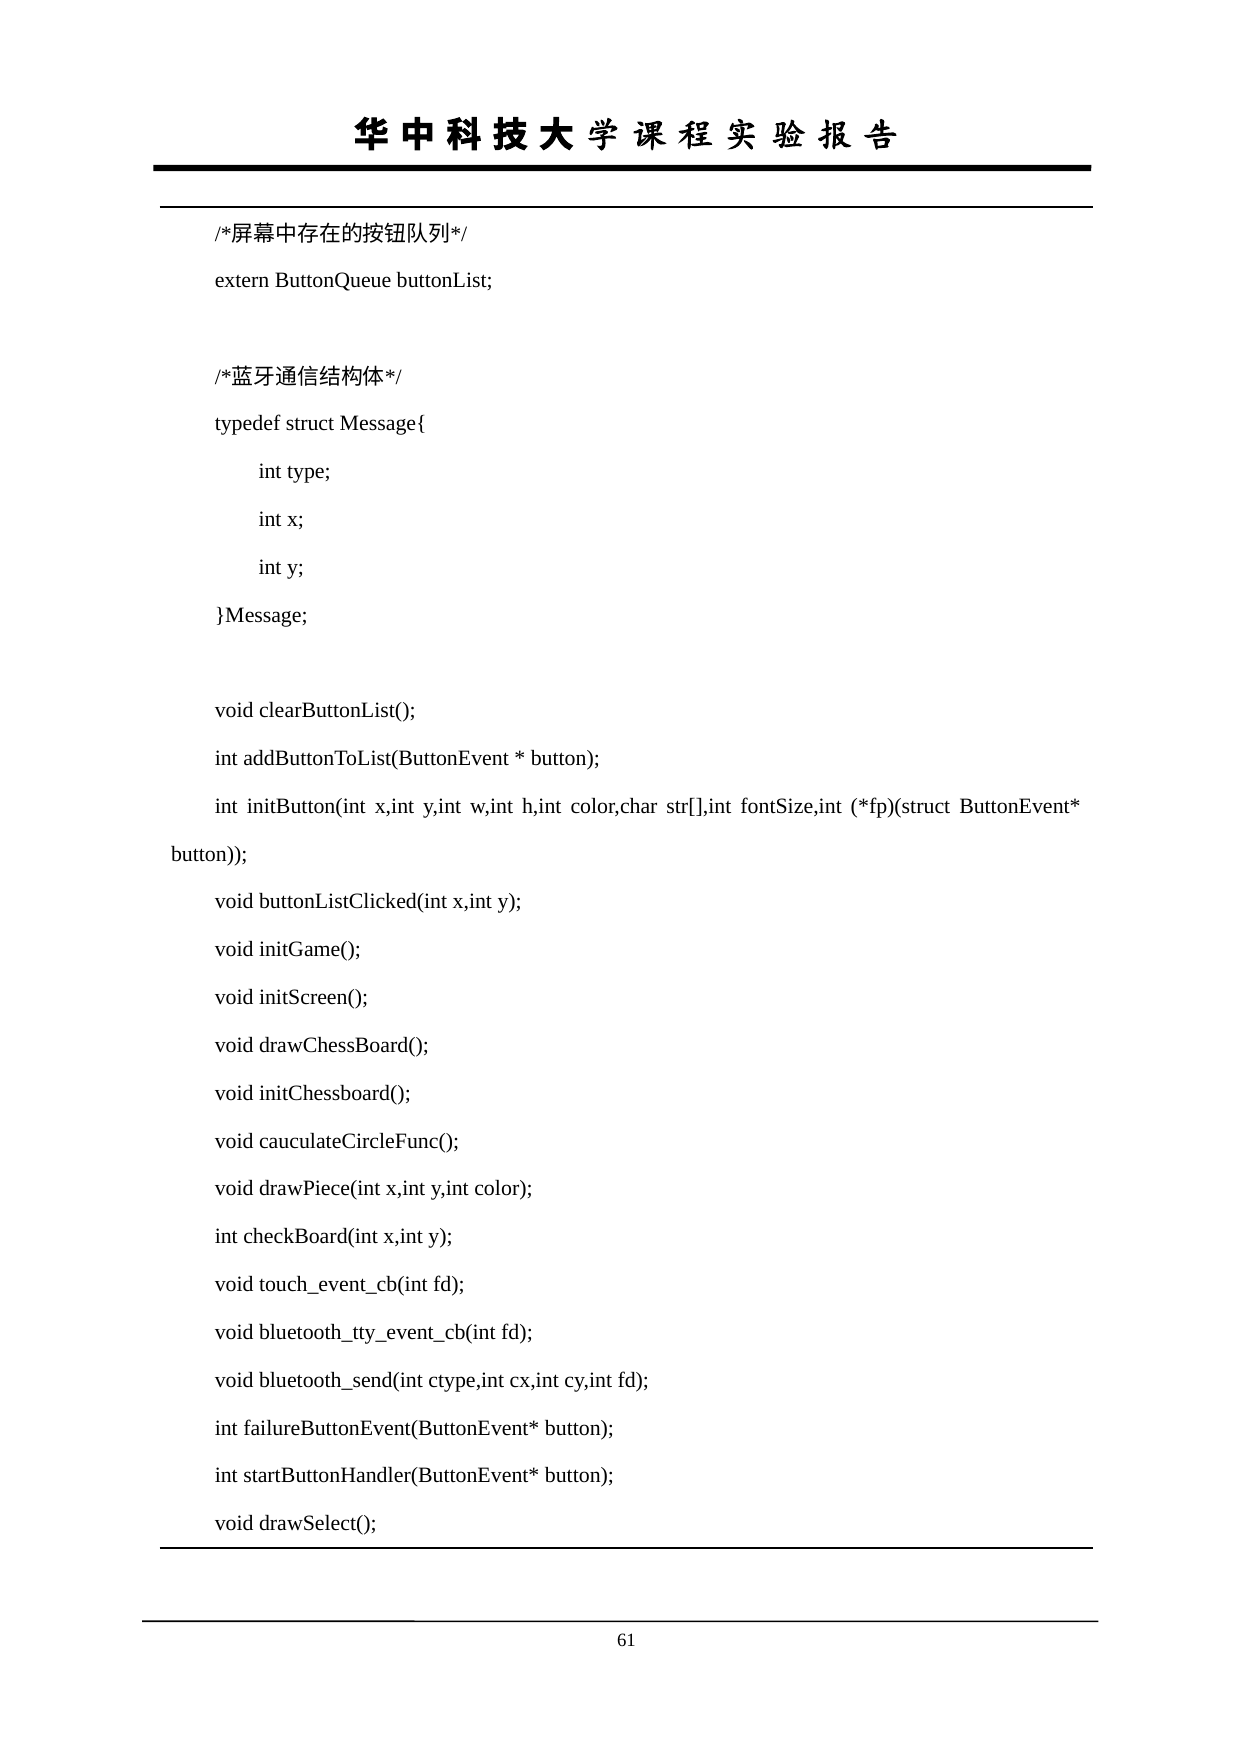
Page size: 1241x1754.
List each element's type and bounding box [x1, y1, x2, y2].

table_header [160, 208, 1093, 1547]
